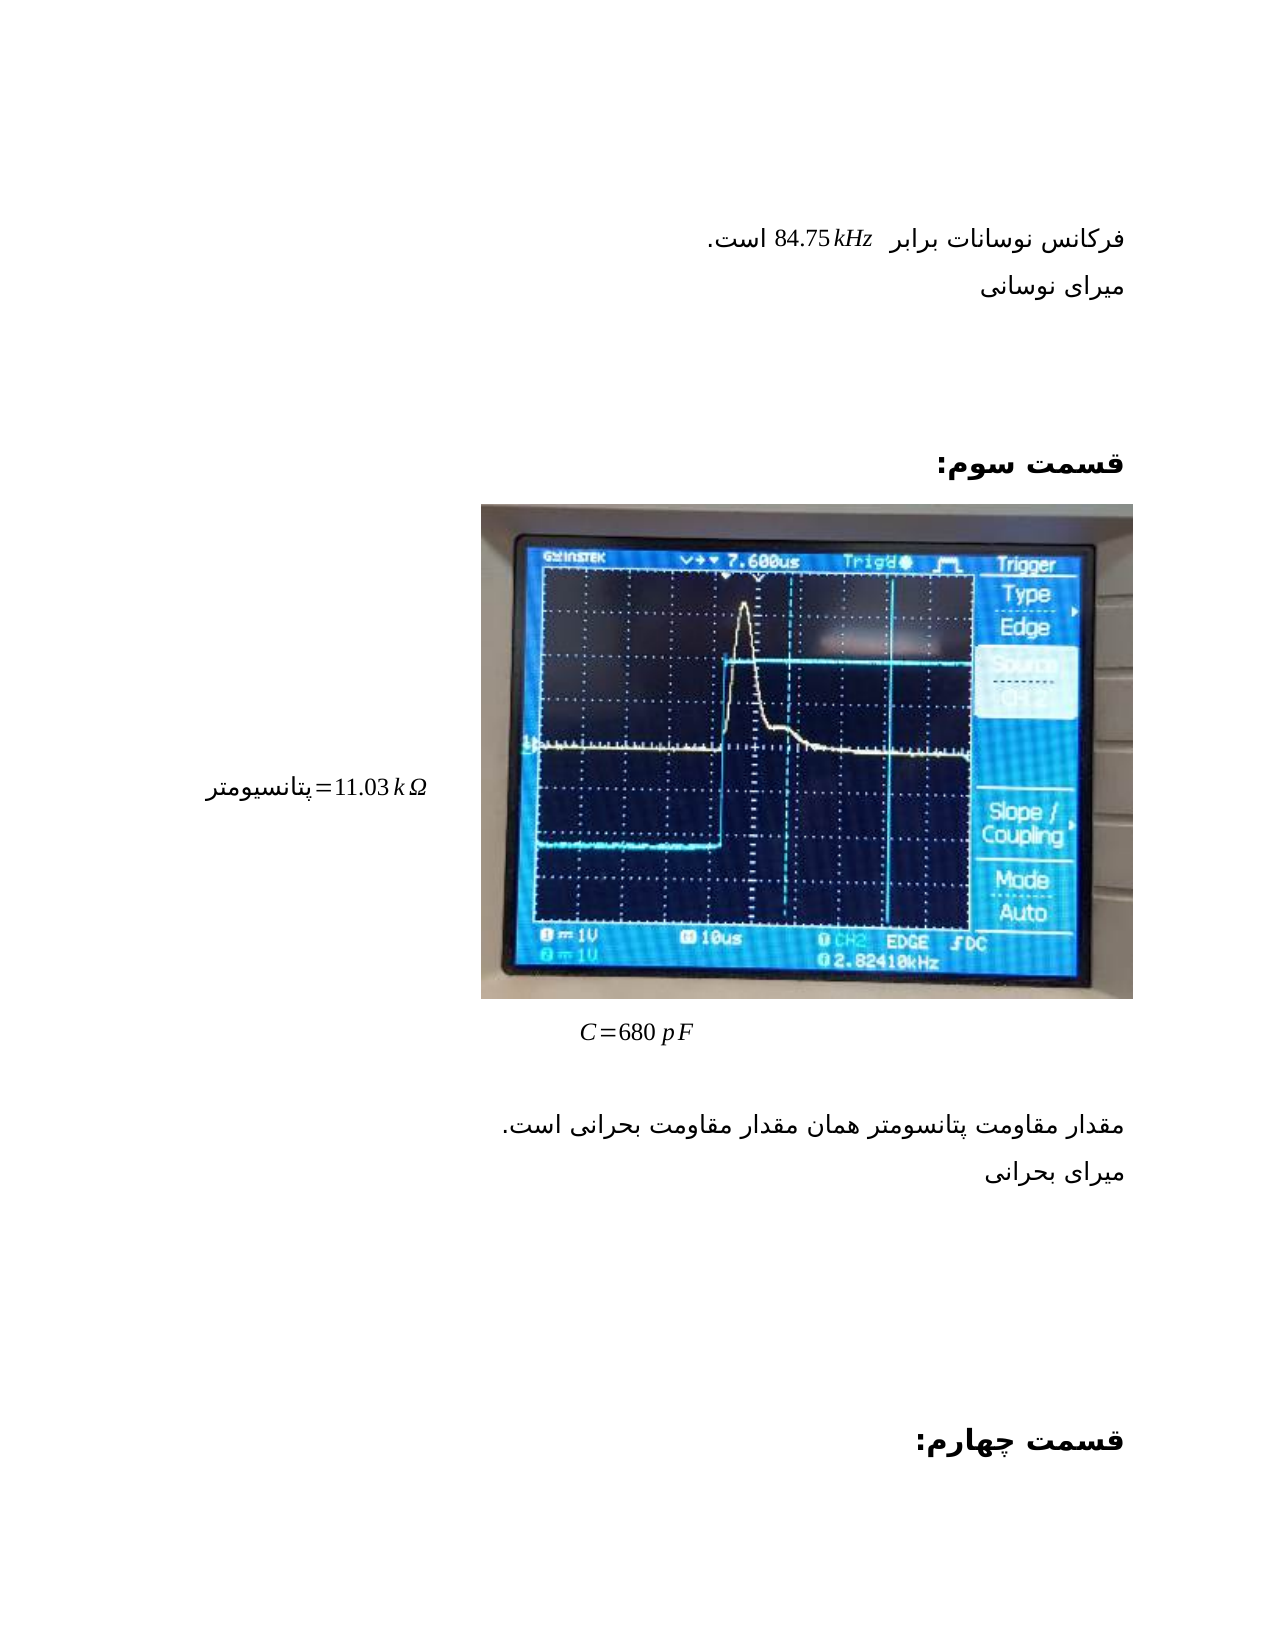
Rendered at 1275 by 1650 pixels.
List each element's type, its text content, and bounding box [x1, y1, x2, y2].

text میرای بحرانی [150, 1158, 1125, 1187]
text قسمت سوم: [150, 447, 1125, 481]
text میرای نوسانی [150, 271, 1125, 330]
text مقدار مقاومت پتانسومتر همان مقدار مقاومت بحرانی است. [150, 1110, 1125, 1139]
picture [481, 504, 1133, 999]
text فرکانس نوسانات برابر است. [150, 224, 1125, 253]
text قسمت چهارم: [150, 1423, 1125, 1457]
